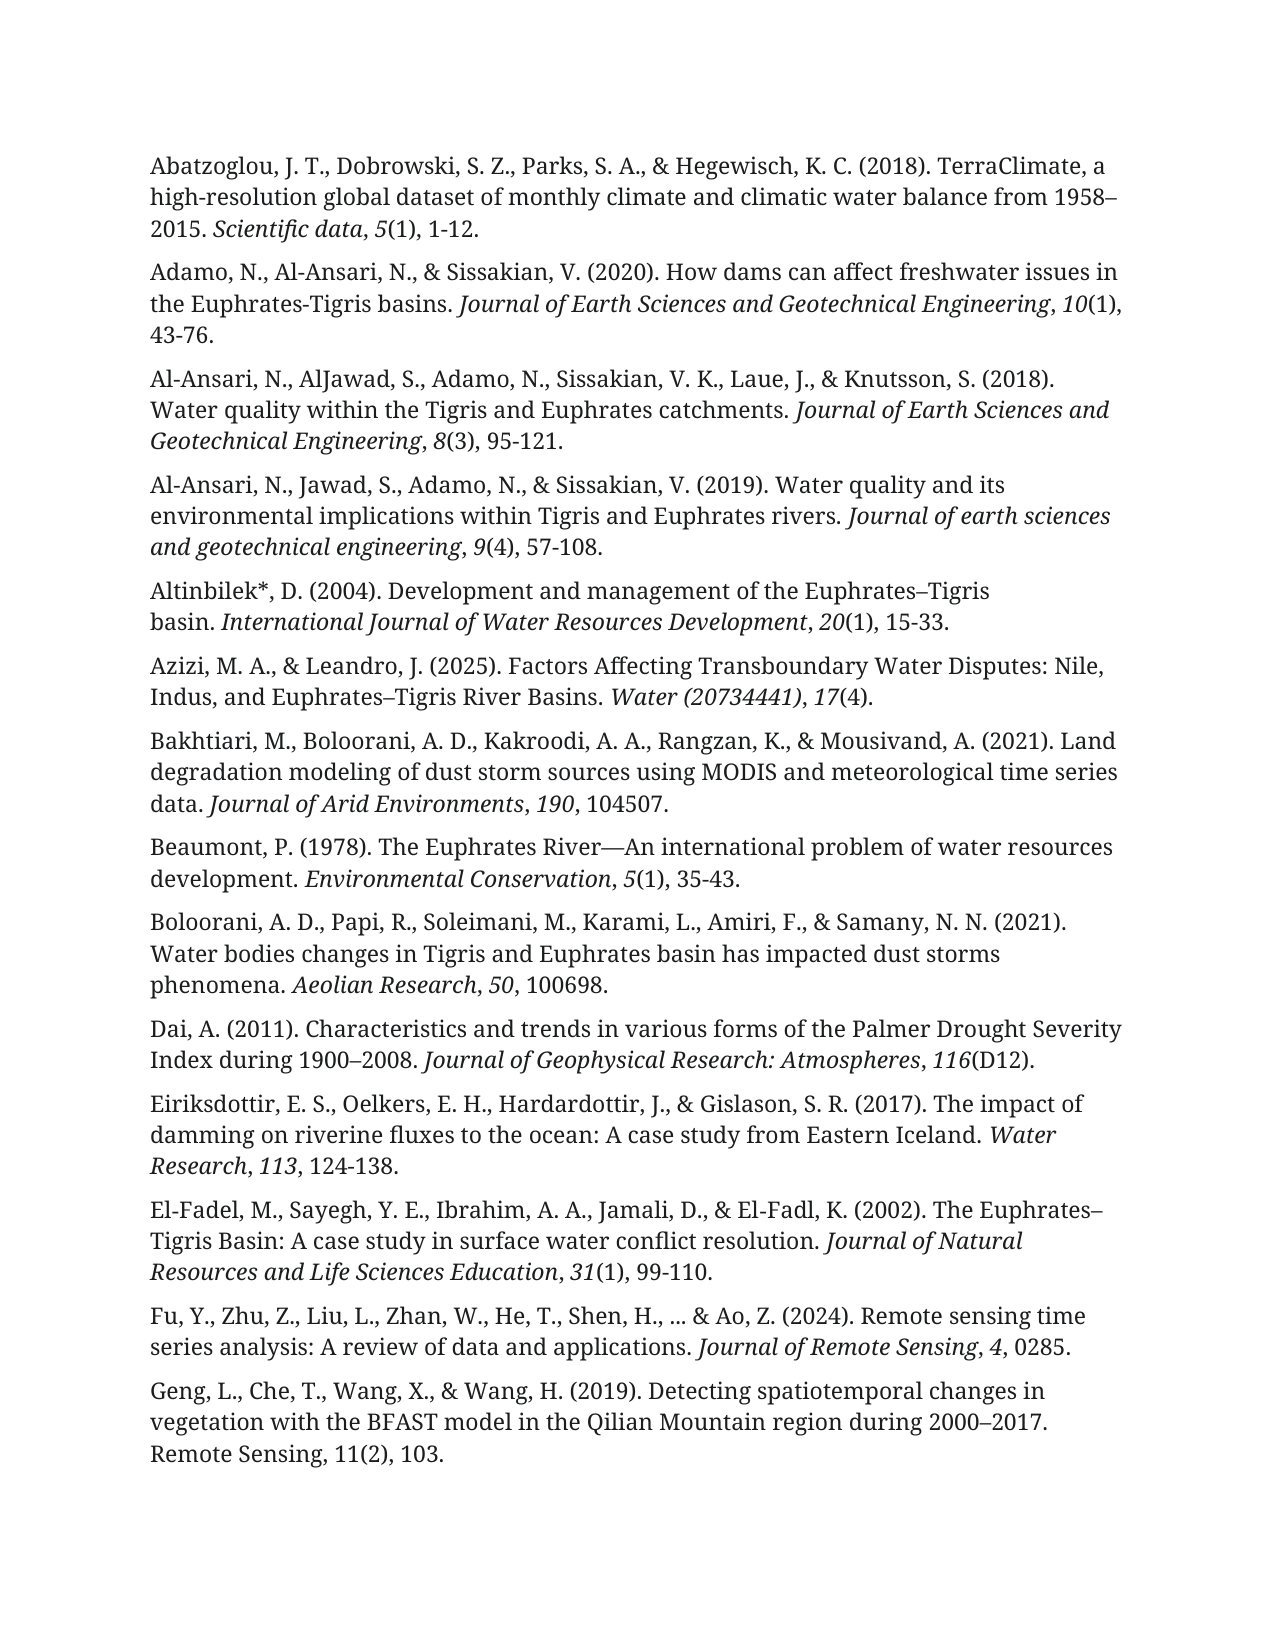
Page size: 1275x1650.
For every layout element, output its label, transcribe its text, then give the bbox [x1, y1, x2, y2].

text Altinbilek*, D. (2004). Development and management of the Euphrates–Tigris basin. International Journal of Water Resources Development, 20(1), 15-33. [150, 575, 1125, 637]
text Adamo, N., Al-Ansari, N., & Sissakian, V. (2020). How dams can affect freshwater issues in the Euphrates-Tigris basins. Journal of Earth Sciences and Geotechnical Engineering, 10(1), 43-76. [150, 256, 1125, 350]
text Geng, L., Che, T., Wang, X., & Wang, H. (2019). Detecting spatiotemporal changes in vegetation with the BFAST model in the Qilian Mountain region during 2000–2017. Remote Sensing, 11(2), 103. [150, 1375, 1125, 1469]
text Fu, Y., Zhu, Z., Liu, L., Zhan, W., He, T., Shen, H., ... & Ao, Z. (2024). Remote sensing time series analysis: A review of data and applications. Journal of Remote Sensing, 4, 0285. [150, 1300, 1125, 1362]
text Al-Ansari, N., AlJawad, S., Adamo, N., Sissakian, V. K., Laue, J., & Knutsson, S. (2018). Water quality within the Tigris and Euphrates catchments. Journal of Earth Sciences and Geotechnical Engineering, 8(3), 95-121. [150, 362, 1125, 456]
text Eiriksdottir, E. S., Oelkers, E. H., Hardardottir, J., & Gislason, S. R. (2017). The impact of damming on riverine fluxes to the ocean: A case study from Eastern Iceland. Water Research, 113, 124-138. [150, 1087, 1125, 1181]
text Abatzoglou, J. T., Dobrowski, S. Z., Parks, S. A., & Hegewisch, K. C. (2018). TerraClimate, a high-resolution global dataset of monthly climate and climatic water balance from 1958–2015. Scientific data, 5(1), 1-12. [150, 150, 1125, 244]
text Boloorani, A. D., Papi, R., Soleimani, M., Karami, L., Amiri, F., & Samany, N. N. (2021). Water bodies changes in Tigris and Euphrates basin has impacted dust storms phenomena. Aeolian Research, 50, 100698. [150, 906, 1125, 1000]
text El‐Fadel, M., Sayegh, Y. E., Ibrahim, A. A., Jamali, D., & El‐Fadl, K. (2002). The Euphrates–Tigris Basin: A case study in surface water conflict resolution. Journal of Natural Resources and Life Sciences Education, 31(1), 99-110. [150, 1194, 1125, 1287]
text Al-Ansari, N., Jawad, S., Adamo, N., & Sissakian, V. (2019). Water quality and its environmental implications within Tigris and Euphrates rivers. Journal of earth sciences and geotechnical engineering, 9(4), 57-108. [150, 469, 1125, 562]
text Azizi, M. A., & Leandro, J. (2025). Factors Affecting Transboundary Water Disputes: Nile, Indus, and Euphrates–Tigris River Basins. Water (20734441), 17(4). [150, 650, 1125, 712]
text Beaumont, P. (1978). The Euphrates River—An international problem of water resources development. Environmental Conservation, 5(1), 35-43. [150, 831, 1125, 894]
text Bakhtiari, M., Boloorani, A. D., Kakroodi, A. A., Rangzan, K., & Mousivand, A. (2021). Land degradation modeling of dust storm sources using MODIS and meteorological time series data. Journal of Arid Environments, 190, 104507. [150, 725, 1125, 819]
text Dai, A. (2011). Characteristics and trends in various forms of the Palmer Drought Severity Index during 1900–2008. Journal of Geophysical Research: Atmospheres, 116(D12). [150, 1012, 1125, 1075]
